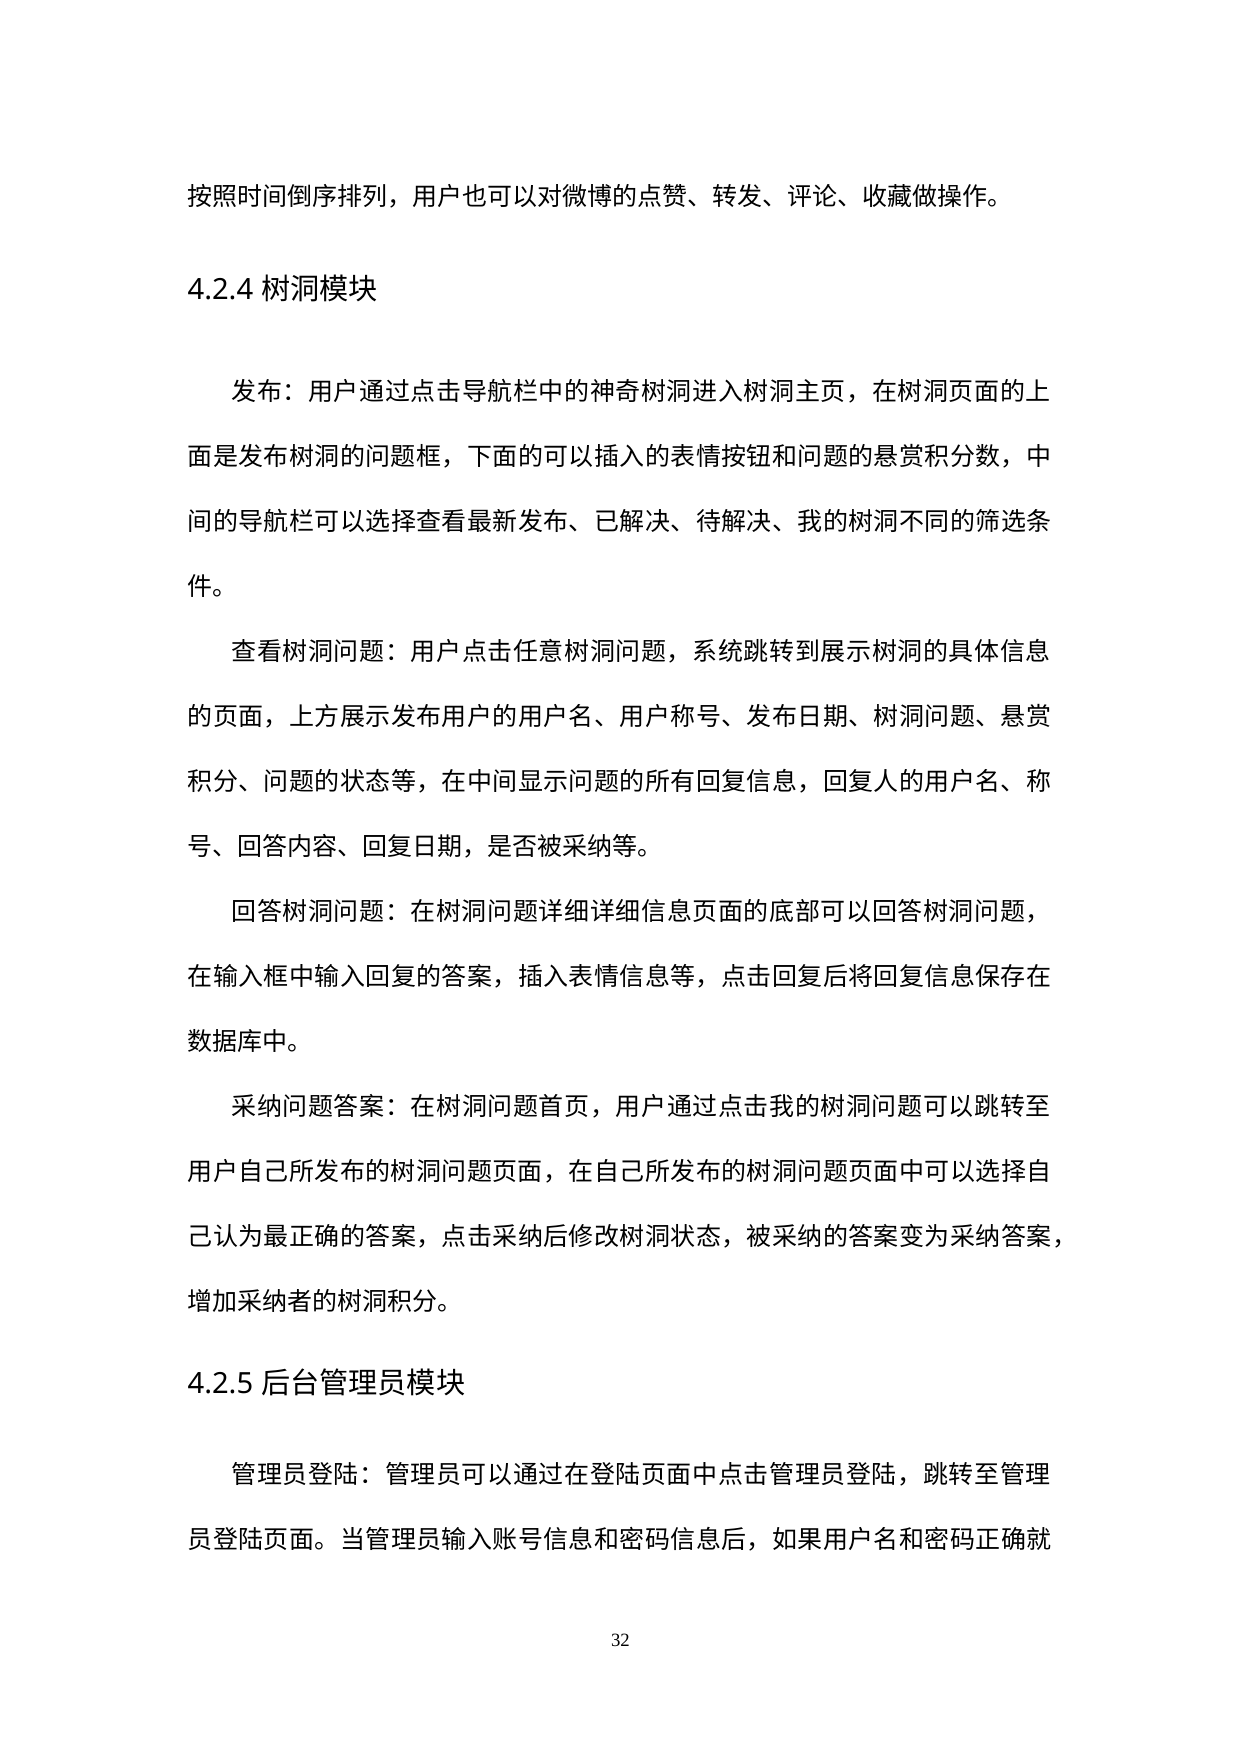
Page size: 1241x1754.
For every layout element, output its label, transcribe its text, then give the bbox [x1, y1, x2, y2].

text 回答树洞问题：在树洞问题详细详细信息页面的底部可以回答树洞问题，在输入框中输入回复的答案，插入表情信息等，点击回复后将回复信息保存在数据库中。 [187, 877, 1053, 1072]
text 发布：用户通过点击导航栏中的神奇树洞进入树洞主页，在树洞页面的上面是发布树洞的问题框，下面的可以插入的表情按钮和问题的悬赏积分数，中间的导航栏可以选择查看最新发布、已解决、待解决、我的树洞不同的筛选条件。 [187, 357, 1053, 617]
text 4.2.5 后台管理员模块 [187, 1348, 1053, 1413]
text 采纳问题答案：在树洞问题首页，用户通过点击我的树洞问题可以跳转至用户自己所发布的树洞问题页面，在自己所发布的树洞问题页面中可以选择自己认为最正确的答案，点击采纳后修改树洞状态，被采纳的答案变为采纳答案，增加采纳者的树洞积分。 [187, 1072, 1053, 1332]
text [187, 1440, 1053, 1570]
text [187, 162, 1053, 227]
text 查看树洞问题：用户点击任意树洞问题，系统跳转到展示树洞的具体信息的页面，上方展示发布用户的用户名、用户称号、发布日期、树洞问题、悬赏积分、问题的状态等，在中间显示问题的所有回复信息，回复人的用户名、称号、回答内容、回复日期，是否被采纳等。 [187, 617, 1053, 877]
subtitle 4.2.4 树洞模块 [187, 254, 1053, 319]
